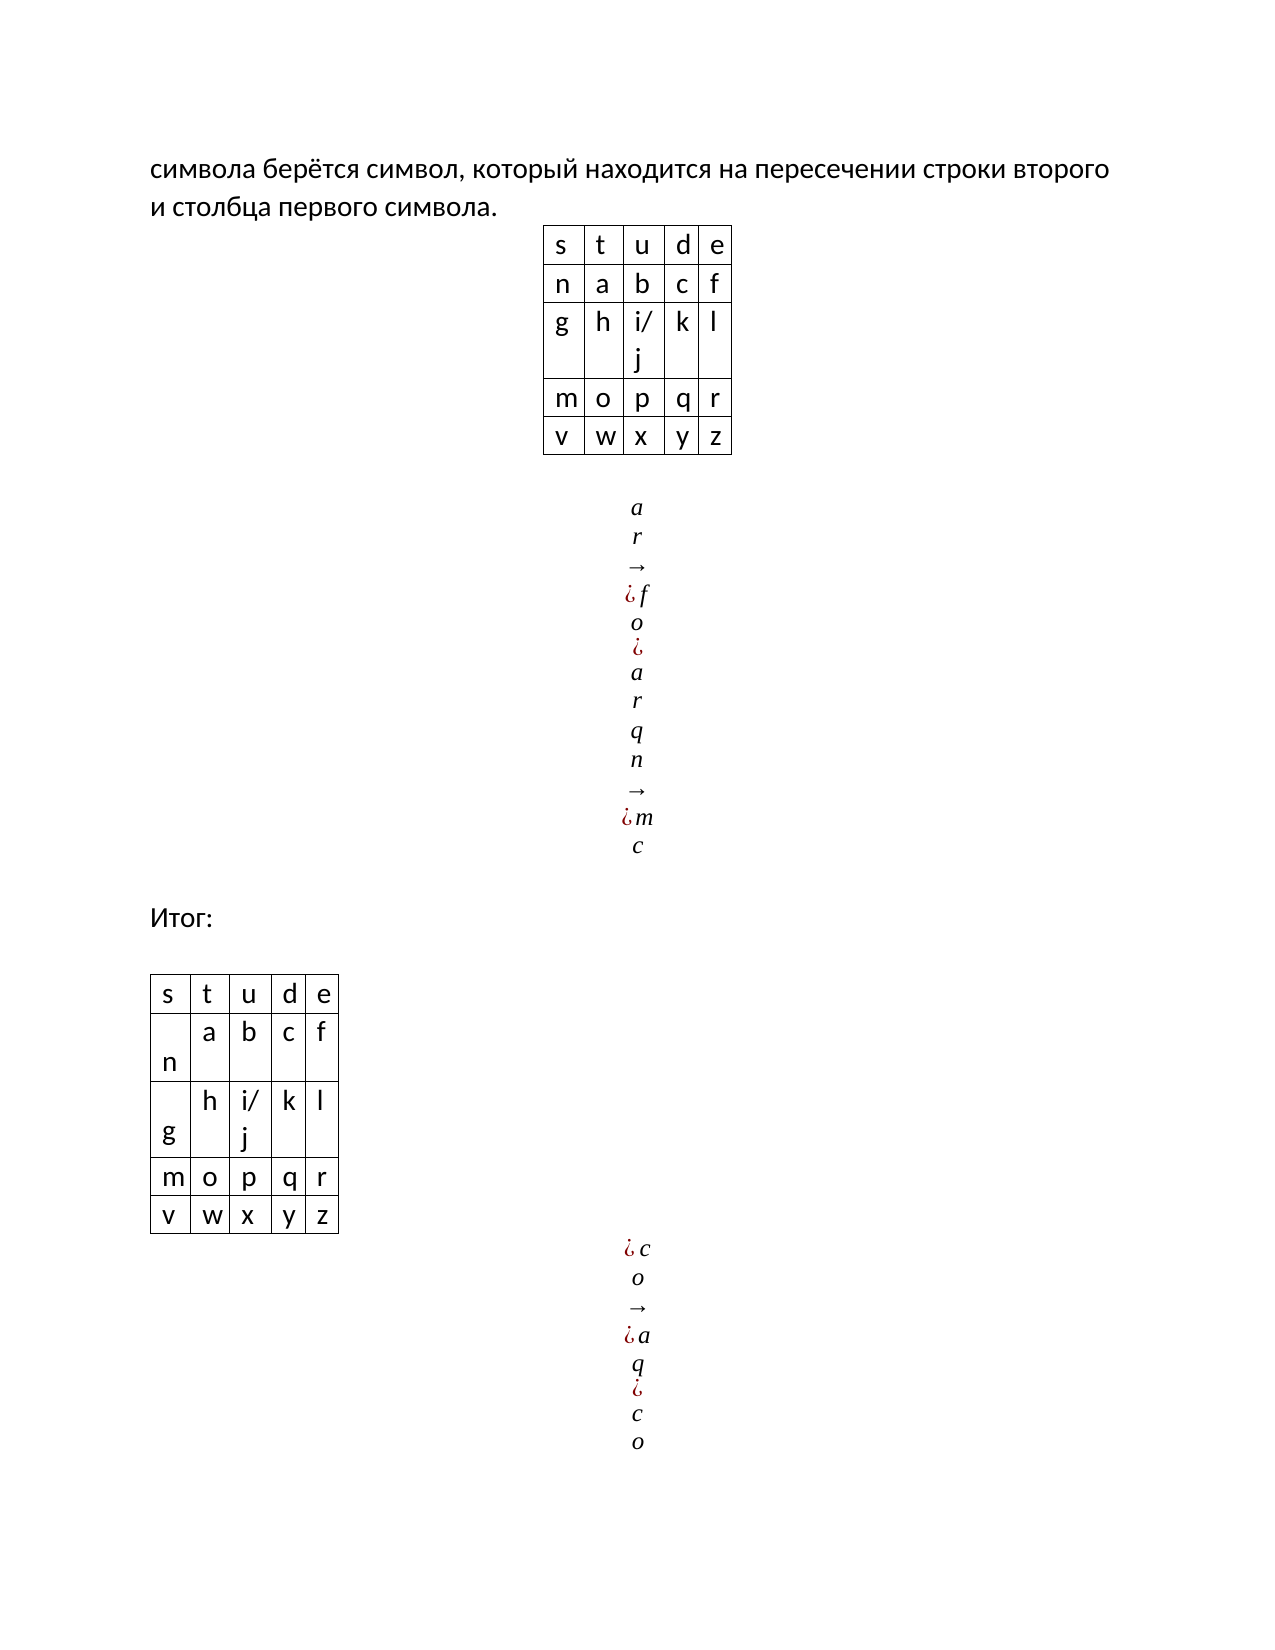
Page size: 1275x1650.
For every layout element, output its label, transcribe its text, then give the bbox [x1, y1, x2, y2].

table_cell o [191, 1158, 229, 1195]
table_cell x [624, 417, 664, 454]
table_cell f [699, 265, 731, 302]
table_cell m [151, 1158, 190, 1195]
table_header t [191, 975, 229, 1012]
table_cell v [151, 1196, 190, 1233]
table_cell x [230, 1196, 271, 1233]
table_cell c [665, 265, 698, 302]
table_cell y [272, 1196, 305, 1233]
table_cell p [624, 379, 664, 416]
table_header e [699, 226, 731, 264]
table_cell f [306, 1014, 338, 1081]
text Итог: [150, 899, 1125, 934]
table_header u [624, 226, 664, 264]
table_cell p [230, 1158, 271, 1195]
table_header d [665, 226, 698, 264]
table_cell h [585, 303, 623, 378]
table_cell g [151, 1082, 190, 1157]
table_header t [585, 226, 623, 264]
table_cell n [544, 265, 584, 302]
table_cell b [230, 1014, 271, 1081]
table_cell b [624, 265, 664, 302]
table_cell w [585, 417, 623, 454]
table_cell i/j [624, 303, 664, 378]
table_header s [151, 975, 190, 1012]
table_cell n [151, 1014, 190, 1081]
table_cell q [665, 379, 698, 416]
table_cell r [699, 379, 731, 416]
table_cell a [585, 265, 623, 302]
table_header s [544, 226, 584, 264]
table_cell m [544, 379, 584, 416]
table_cell y [665, 417, 698, 454]
table_header d [272, 975, 305, 1012]
table_cell o [585, 379, 623, 416]
table_cell k [272, 1082, 305, 1157]
table_cell i/j [230, 1082, 271, 1157]
table_cell l [306, 1082, 338, 1157]
table_cell c [272, 1014, 305, 1081]
table_cell w [191, 1196, 229, 1233]
table_header e [306, 975, 338, 1012]
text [150, 150, 1125, 223]
table_cell l [699, 303, 731, 378]
table_cell k [665, 303, 698, 378]
table_header u [230, 975, 271, 1012]
table_cell r [306, 1158, 338, 1195]
table_cell q [272, 1158, 305, 1195]
table_cell v [544, 417, 584, 454]
table_cell a [191, 1014, 229, 1081]
table_cell z [699, 417, 731, 454]
table_cell h [191, 1082, 229, 1157]
table_cell g [544, 303, 584, 378]
table_cell z [306, 1196, 338, 1233]
